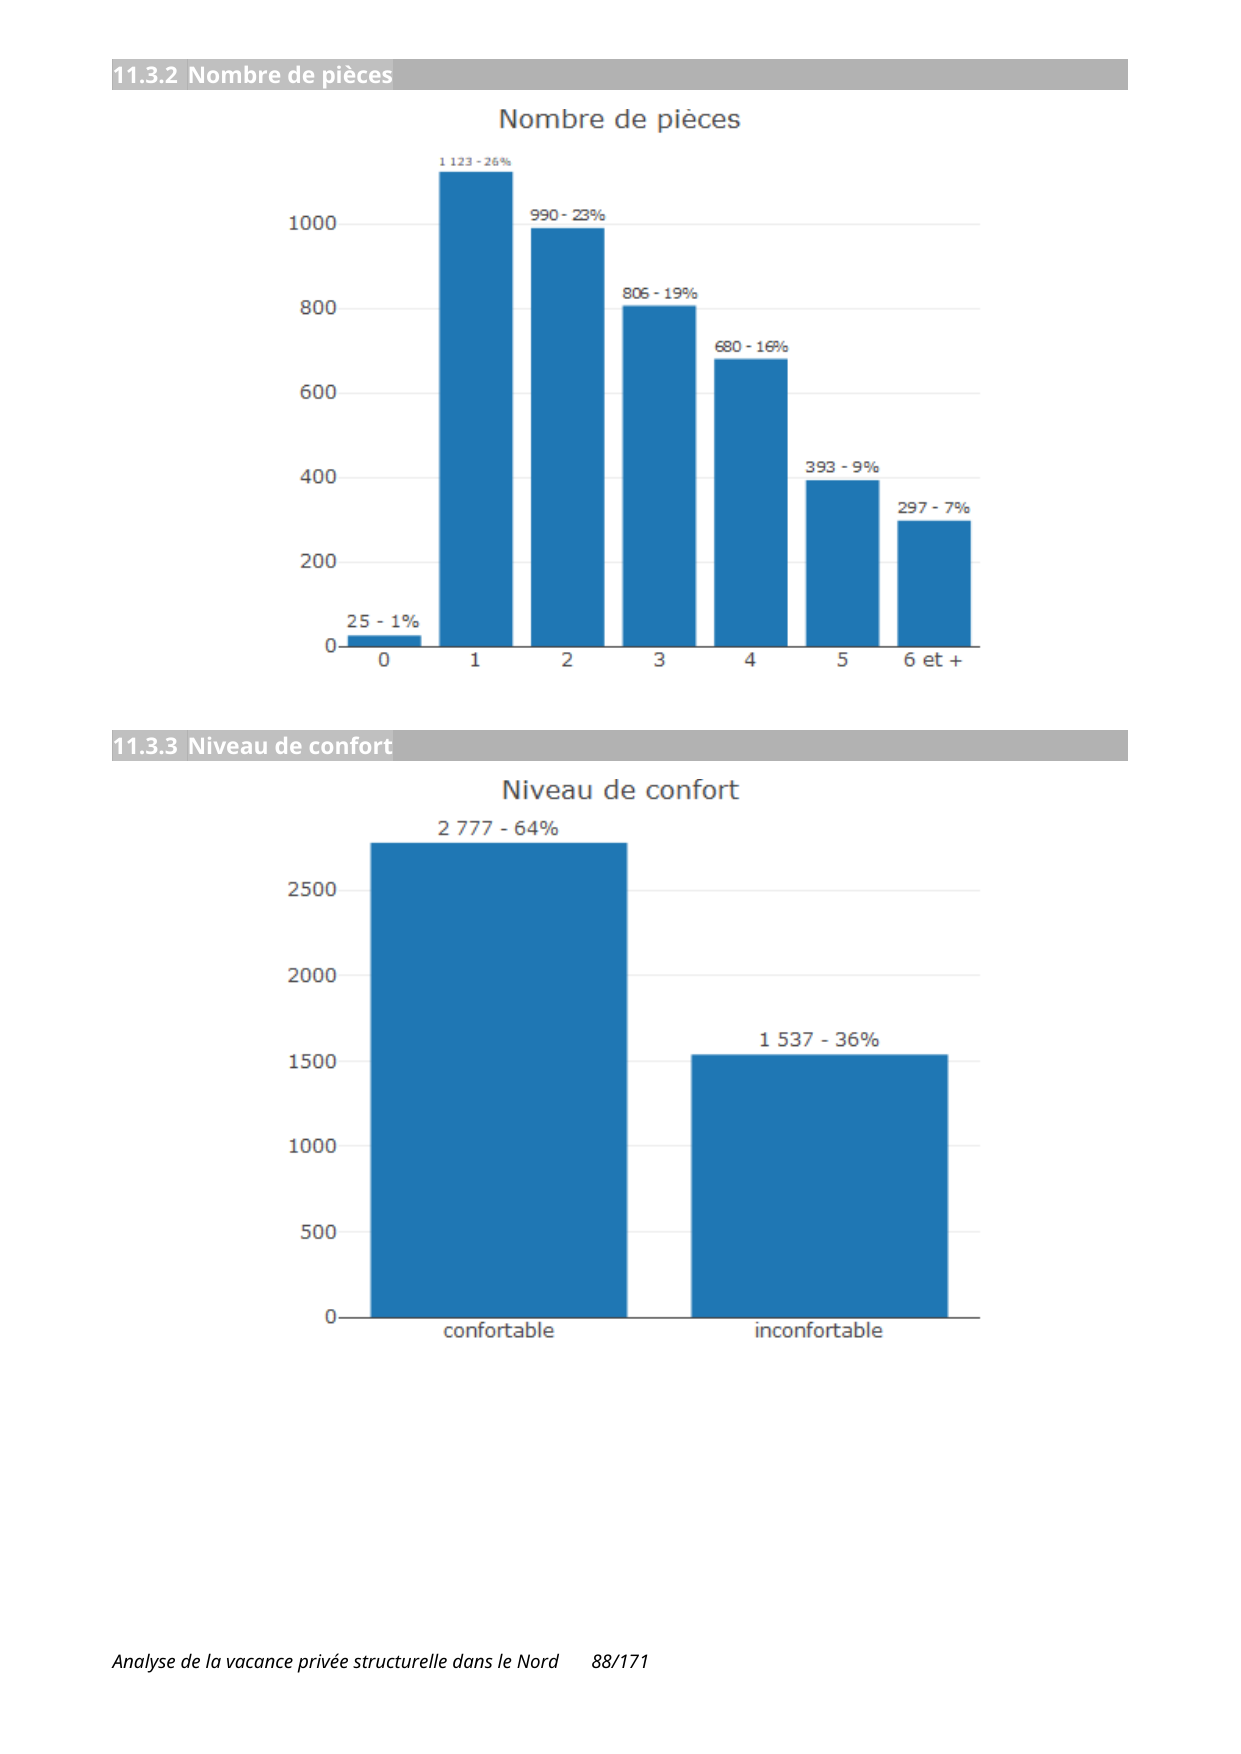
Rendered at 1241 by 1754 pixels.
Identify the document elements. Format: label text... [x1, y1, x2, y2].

subtitle 11.3.2 Nombre de pièces [393, 59, 1128, 90]
picture [245, 779, 995, 1380]
subtitle 11.3.3 Niveau de confort [393, 730, 1128, 761]
picture [245, 109, 995, 709]
